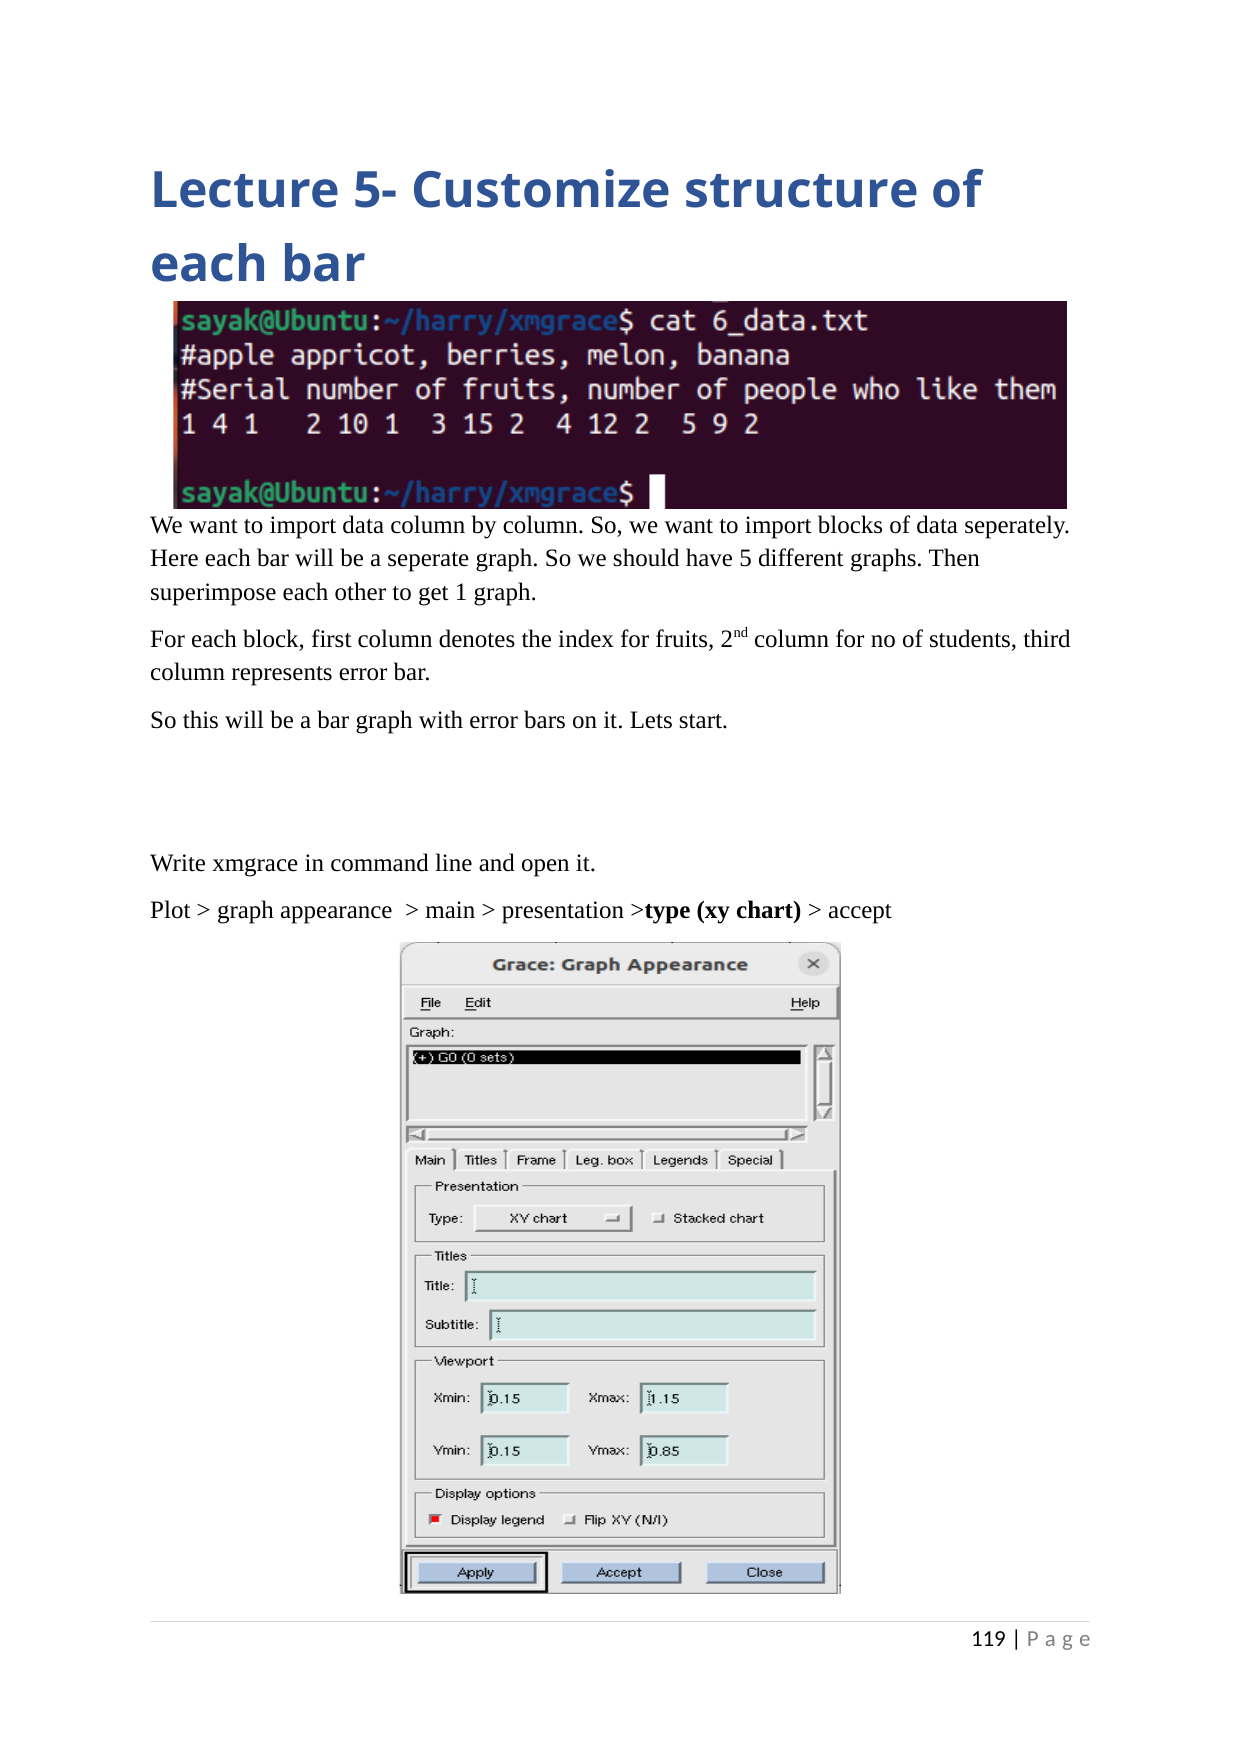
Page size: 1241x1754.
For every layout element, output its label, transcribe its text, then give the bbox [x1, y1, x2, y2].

text Plot > graph appearance > main > presentation >type (xy chart) > accept [150, 895, 1090, 924]
text For each block, first column denotes the index for fruits, 2nd column for no of students, third column represents error bar. [150, 624, 1090, 686]
text Write xmgrace in command line and open it. [150, 848, 1090, 876]
text So this will be a bar graph with error bars on it. Lets start. [150, 705, 1090, 733]
picture [399, 942, 841, 1594]
picture [173, 301, 1067, 509]
subtitle Lecture 5- Customize structure of each bar [150, 154, 1090, 296]
